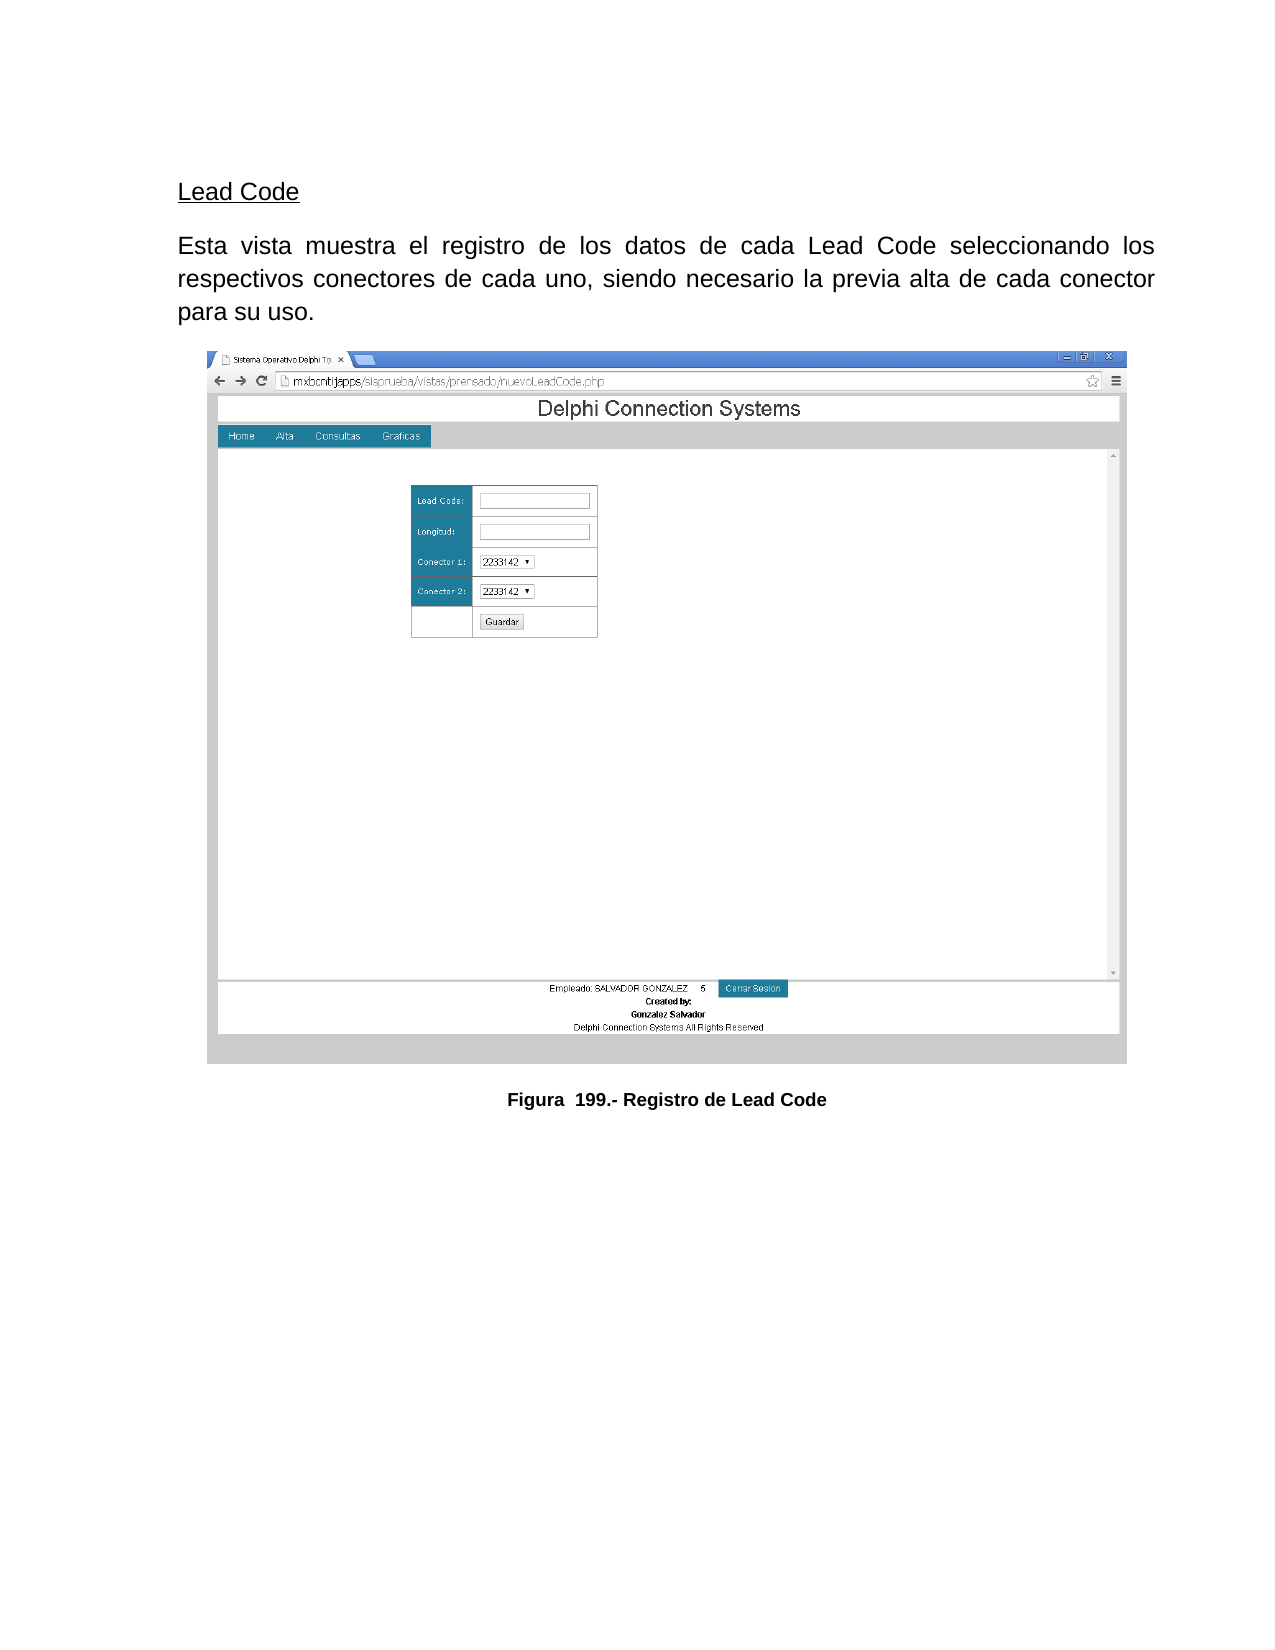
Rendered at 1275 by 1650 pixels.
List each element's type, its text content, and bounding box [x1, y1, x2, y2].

text Lead Code [177, 177, 1157, 206]
text Figura 199.- Registro de Lead Code [177, 1088, 1157, 1110]
text Esta vista muestra el registro de los datos de cada Lead Code seleccionando los respectivos conectores de cada uno, siendo necesario la previa alta de cada conector para su uso. [177, 231, 1157, 326]
picture [207, 351, 1127, 1064]
